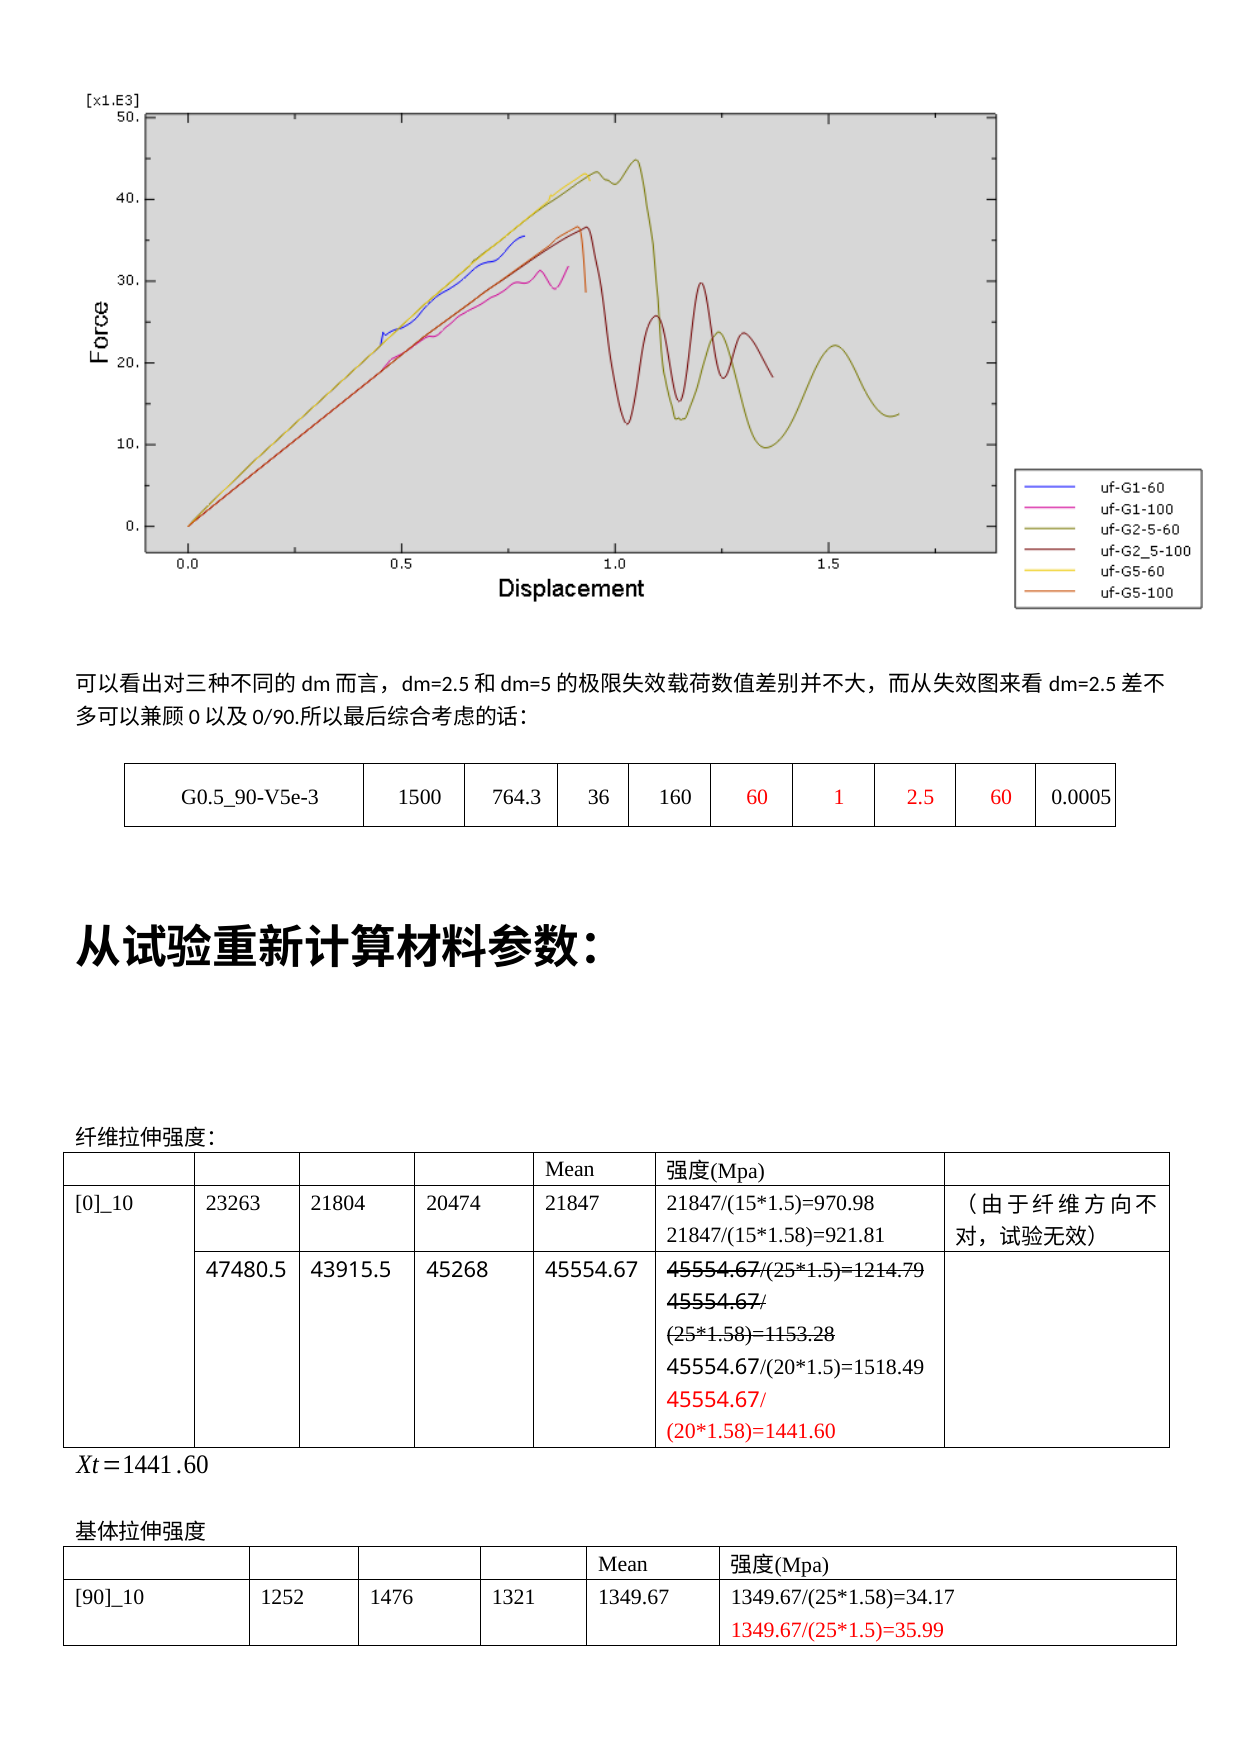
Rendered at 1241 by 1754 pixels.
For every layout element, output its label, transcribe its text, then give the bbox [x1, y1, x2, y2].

table_header [195, 1153, 299, 1185]
text 纤维拉伸强度： [75, 1119, 1165, 1152]
table_header [481, 1547, 586, 1579]
table_header 强度(Mpa) [720, 1547, 1176, 1579]
table_cell 1349.67 [587, 1580, 719, 1645]
table_header 0.0005 [1036, 764, 1115, 826]
table_cell 1349.67/(25*1.58)=34.17 1349.67/(25*1.5)=35.99 [720, 1580, 1176, 1645]
table_header Mean [587, 1547, 719, 1579]
table_header 2.5 [875, 764, 955, 826]
table_cell 20474 [415, 1186, 533, 1251]
table_header [415, 1153, 533, 1185]
table_header G0.5_90-V5e-3 [125, 764, 363, 826]
text 可以看出对三种不同的dm而言，dm=2.5和dm=5的极限失效载荷数值差别并不大，而从失效图来看dm=2.5差不多可以兼顾0以及0/90.所以最后综合考虑的话： [75, 666, 1165, 731]
table_cell 43915.5 [300, 1252, 414, 1447]
table_header 160 [629, 764, 710, 826]
table_header [64, 1153, 194, 1185]
table_cell [90]_10 [64, 1580, 249, 1645]
table_cell 45554.67/(25*1.5)=1214.79 45554.67/(25*1.58)=1153.28 45554.67/(20*1.5)=1518.49 45554.67/(20*1.58)=1441.60 [656, 1252, 944, 1447]
table_cell 1252 [250, 1580, 358, 1645]
table_cell 45268 [415, 1252, 533, 1447]
table_cell 23263 [195, 1186, 299, 1251]
table_cell 45554.67 [534, 1252, 655, 1447]
table_header 1 [793, 764, 874, 826]
table_header [64, 1547, 249, 1579]
table_cell 1476 [359, 1580, 480, 1645]
table_header 764.3 [465, 764, 557, 826]
table_cell 21847/(15*1.5)=970.98 21847/(15*1.58)=921.81 [656, 1186, 944, 1251]
table_header [250, 1547, 358, 1579]
table_header 60 [956, 764, 1035, 826]
subtitle 从试验重新计算材料参数： [75, 894, 1165, 992]
table_cell 47480.5 [195, 1252, 299, 1447]
picture [75, 80, 1208, 622]
table_header 强度(Mpa) [656, 1153, 944, 1185]
table_header [300, 1153, 414, 1185]
table_header Mean [534, 1153, 655, 1185]
table_cell （由于纤维方向不对，试验无效） [945, 1186, 1169, 1251]
table_header 36 [558, 764, 628, 826]
text 基体拉伸强度 [75, 1513, 1165, 1546]
table_header 1500 [364, 764, 464, 826]
table_cell [945, 1252, 1169, 1447]
table_header 60 [711, 764, 792, 826]
table_cell 21804 [300, 1186, 414, 1251]
table_header [945, 1153, 1169, 1185]
table_cell 1321 [481, 1580, 586, 1645]
table_cell [0]_10 [64, 1186, 194, 1447]
table_cell 21847 [534, 1186, 655, 1251]
table_header [359, 1547, 480, 1579]
